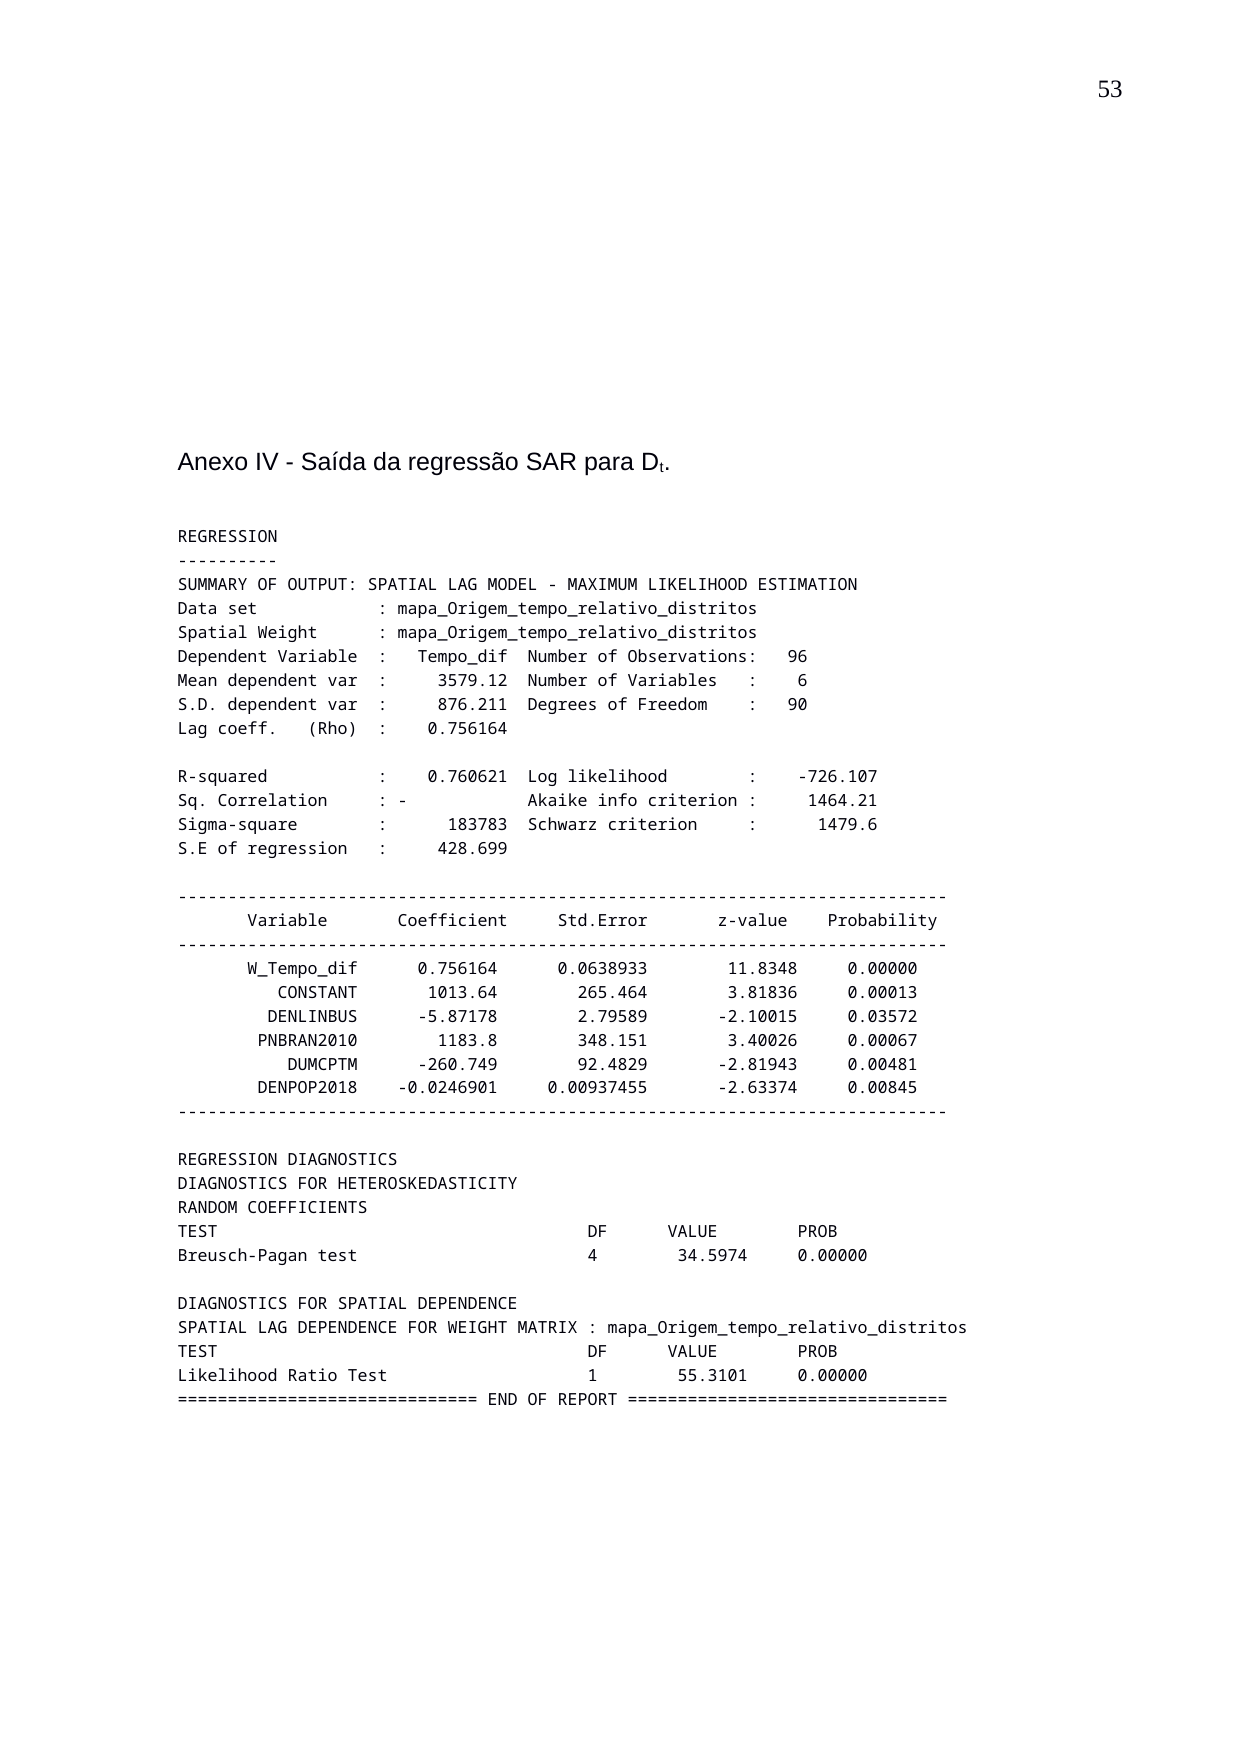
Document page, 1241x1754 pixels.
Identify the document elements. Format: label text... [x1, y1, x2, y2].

text Lag coeff. (Rho) : 0.756164 [177, 717, 1122, 739]
text Mean dependent var : 3579.12 Number of Variables : 6 [177, 669, 1122, 692]
text Spatial Weight : mapa_Origem_tempo_relativo_distritos [177, 621, 1122, 644]
text ============================== END OF REPORT ================================ [177, 1388, 1122, 1410]
text Sq. Correlation : - Akaike info criterion : 1464.21 [177, 789, 1122, 811]
text R-squared : 0.760621 Log likelihood : -726.107 [177, 765, 1122, 787]
text ---------- [177, 549, 1122, 572]
text W_Tempo_dif 0.756164 0.0638933 11.8348 0.00000 [177, 956, 1122, 979]
text PNBRAN2010 1183.8 348.151 3.40026 0.00067 [177, 1028, 1122, 1051]
text Anexo IV - Saída da regressão SAR para Dt. [177, 447, 1122, 476]
text DENPOP2018 -0.0246901 0.00937455 -2.63374 0.00845 [177, 1076, 1122, 1099]
text Sigma-square : 183783 Schwarz criterion : 1479.6 [177, 813, 1122, 835]
text Data set : mapa_Origem_tempo_relativo_distritos [177, 597, 1122, 620]
text REGRESSION [177, 525, 1122, 548]
text Likelihood Ratio Test 1 55.3101 0.00000 [177, 1364, 1122, 1386]
text DUMCPTM -260.749 92.4829 -2.81943 0.00481 [177, 1052, 1122, 1075]
text CONSTANT 1013.64 265.464 3.81836 0.00013 [177, 980, 1122, 1003]
text ----------------------------------------------------------------------------- [177, 884, 1122, 907]
text ----------------------------------------------------------------------------- [177, 932, 1122, 955]
text RANDOM COEFFICIENTS [177, 1196, 1122, 1219]
text REGRESSION DIAGNOSTICS [177, 1148, 1122, 1171]
text SUMMARY OF OUTPUT: SPATIAL LAG MODEL - MAXIMUM LIKELIHOOD ESTIMATION [177, 573, 1122, 596]
text S.D. dependent var : 876.211 Degrees of Freedom : 90 [177, 693, 1122, 716]
text TEST DF VALUE PROB [177, 1340, 1122, 1362]
text Variable Coefficient Std.Error z-value Probability [177, 908, 1122, 931]
text TEST DF VALUE PROB [177, 1220, 1122, 1243]
text Breusch-Pagan test 4 34.5974 0.00000 [177, 1244, 1122, 1267]
text SPATIAL LAG DEPENDENCE FOR WEIGHT MATRIX : mapa_Origem_tempo_relativo_distritos [177, 1316, 1122, 1338]
text S.E of regression : 428.699 [177, 837, 1122, 859]
text DIAGNOSTICS FOR SPATIAL DEPENDENCE [177, 1292, 1122, 1314]
text DENLINBUS -5.87178 2.79589 -2.10015 0.03572 [177, 1004, 1122, 1027]
text DIAGNOSTICS FOR HETEROSKEDASTICITY [177, 1172, 1122, 1195]
text ----------------------------------------------------------------------------- [177, 1100, 1122, 1123]
text Dependent Variable : Tempo_dif Number of Observations: 96 [177, 645, 1122, 668]
